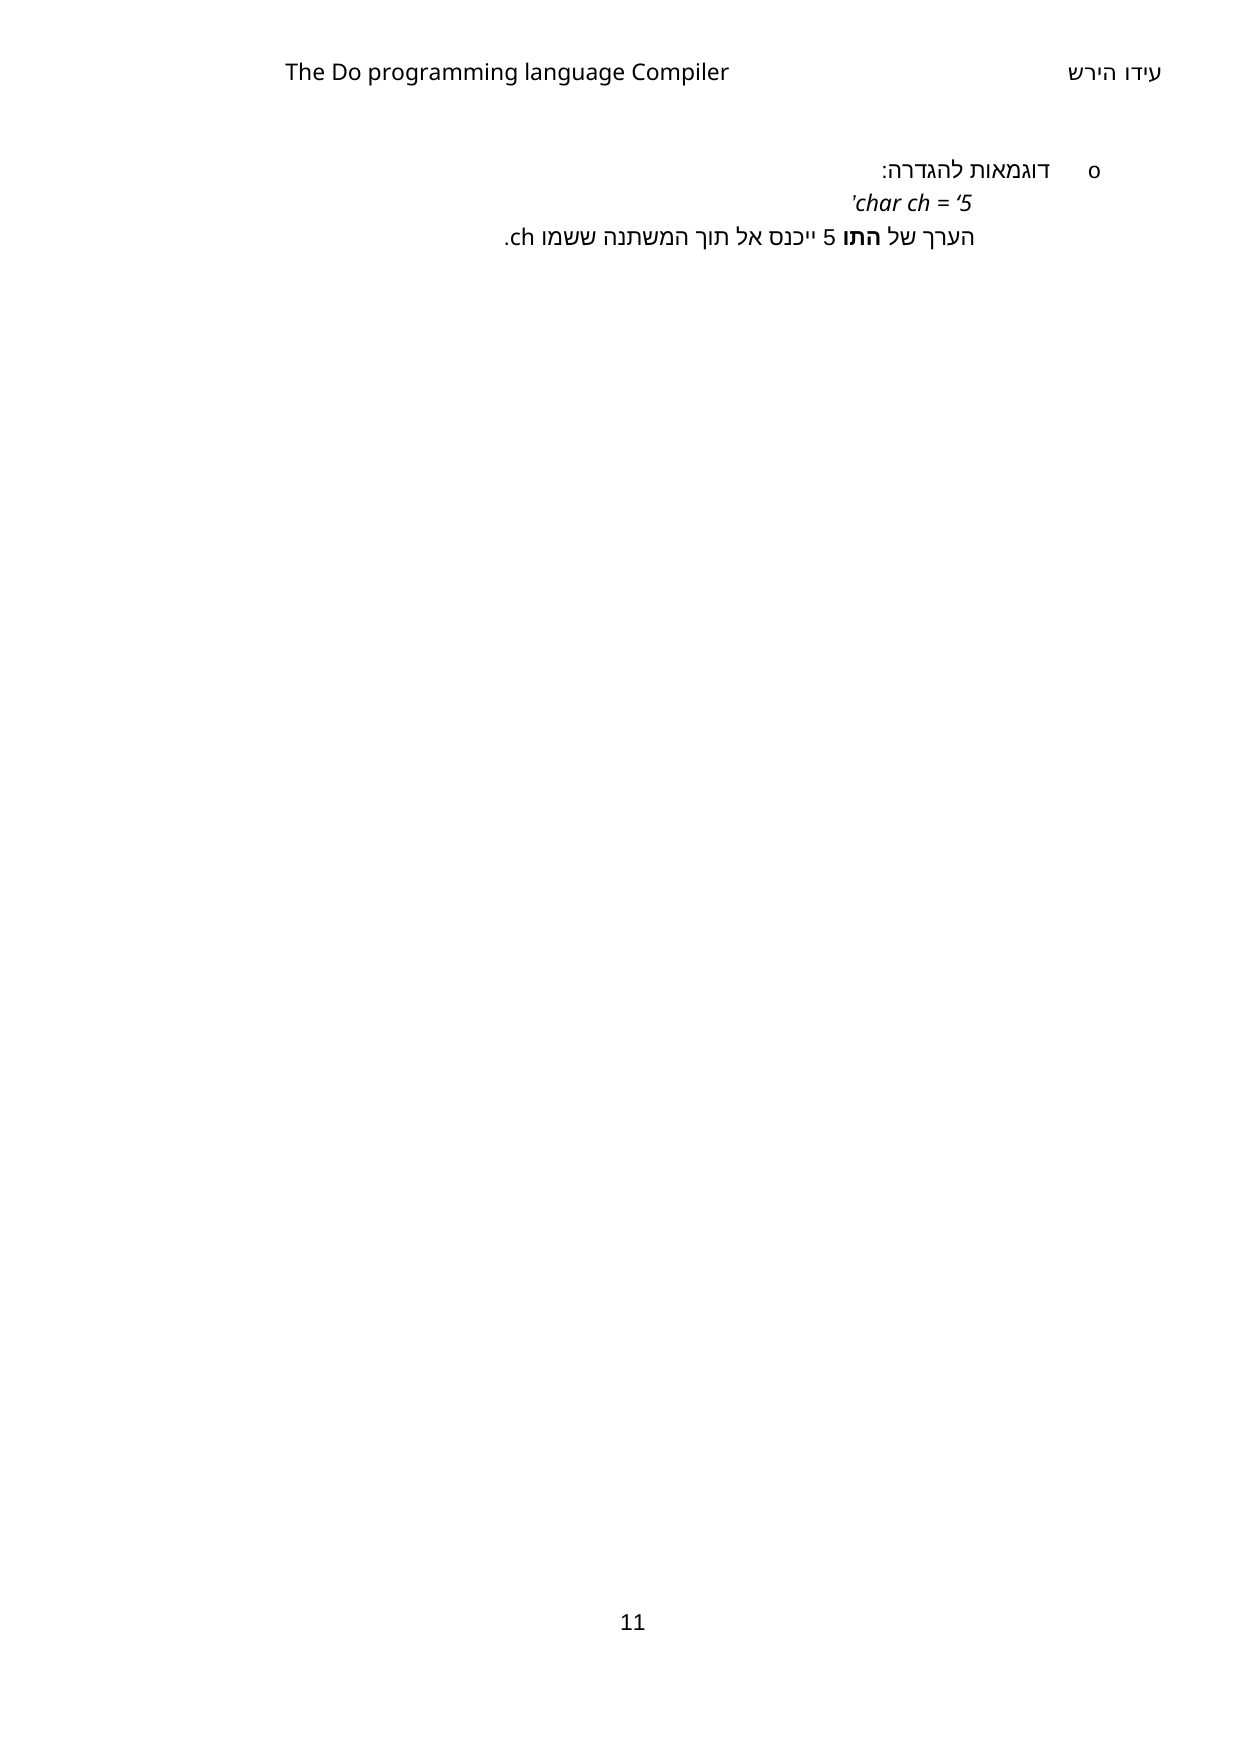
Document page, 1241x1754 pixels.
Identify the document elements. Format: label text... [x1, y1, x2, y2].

list הערך של התו 5 ייכנס אל תוך המשתנה ששמו ch. [103, 221, 975, 252]
list char ch = ‘5’ [103, 187, 975, 218]
list דוגמאות להגדרה: [103, 157, 1087, 185]
